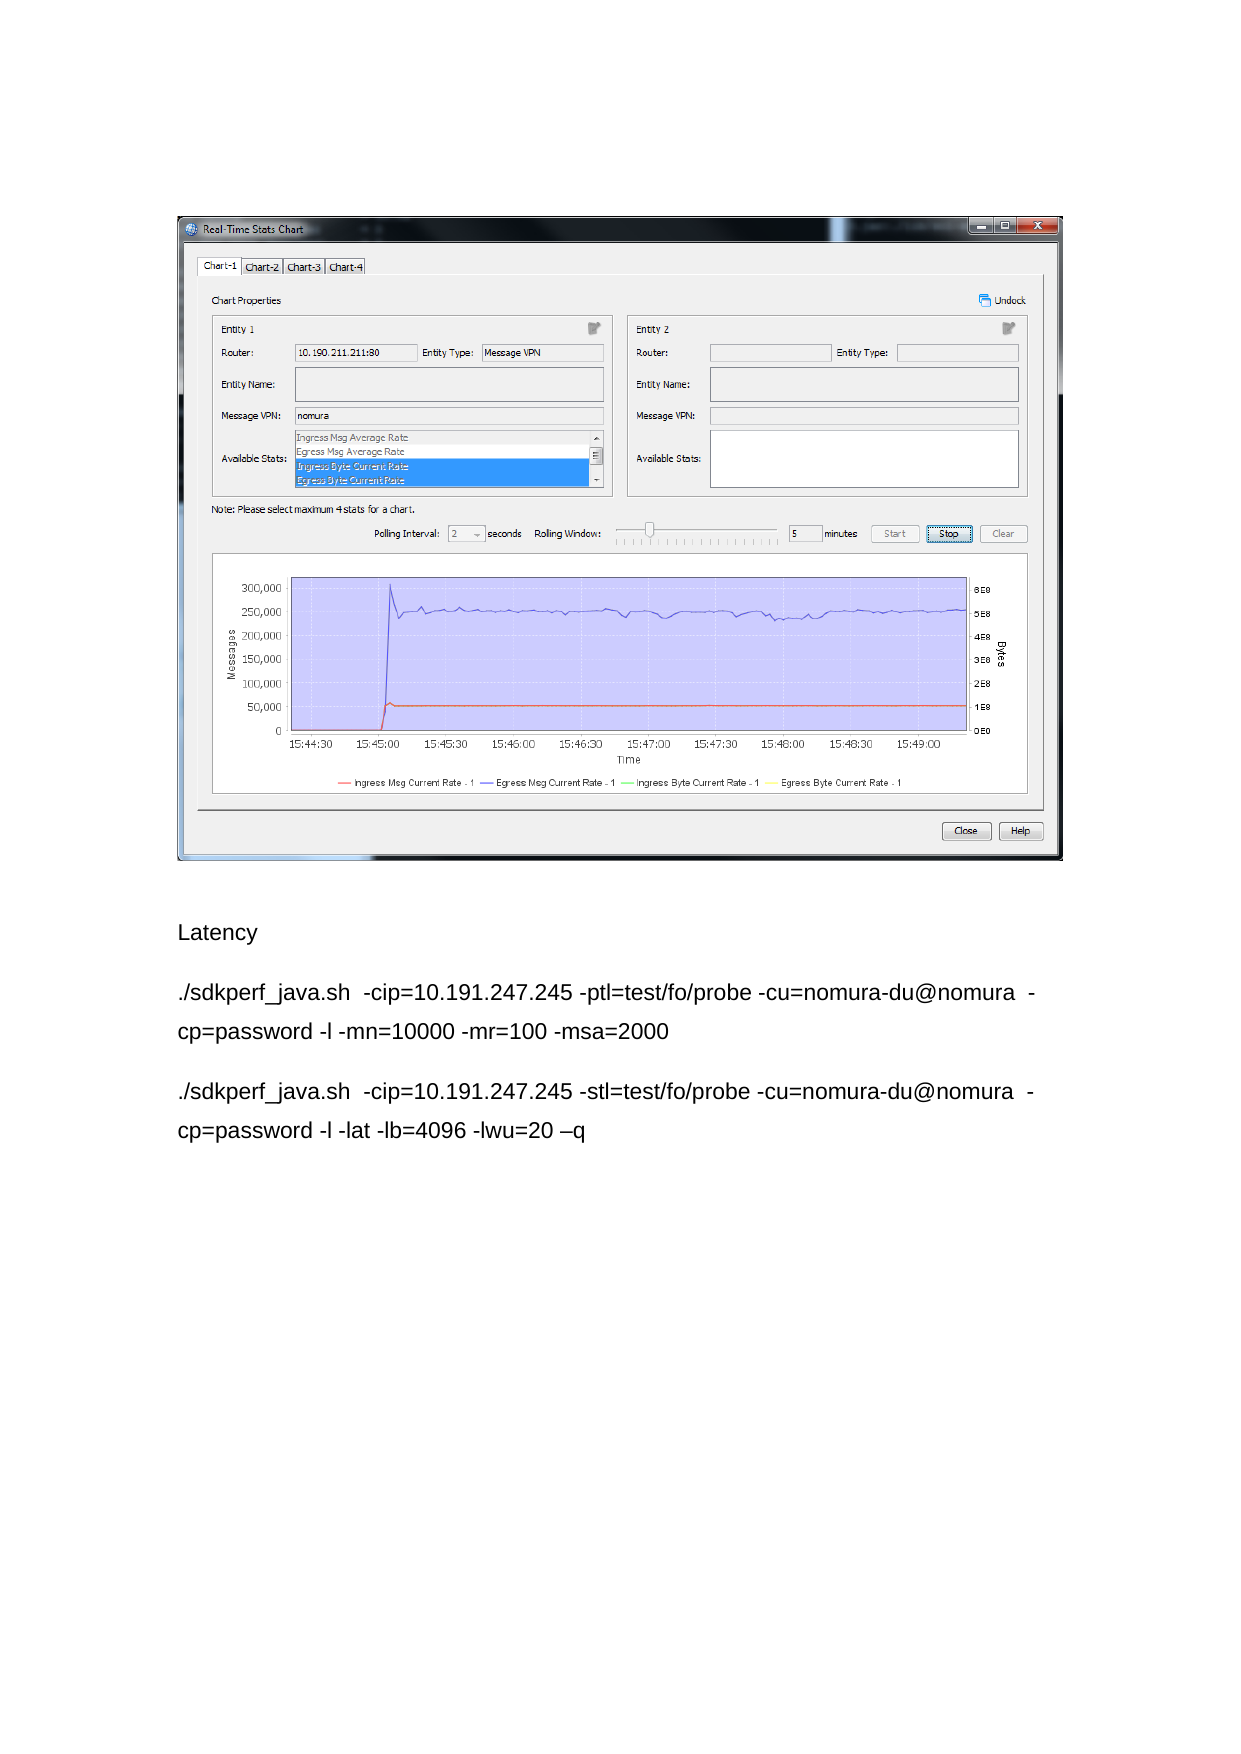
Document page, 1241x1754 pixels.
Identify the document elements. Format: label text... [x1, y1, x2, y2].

picture [177, 216, 1063, 861]
text ./sdkperf_java.sh -cip=10.191.247.245 -ptl=test/fo/probe -cu=nomura-du@nomura -cp=password -l -mn=10000 -mr=100 -msa=2000 [177, 973, 1063, 1050]
text ./sdkperf_java.sh -cip=10.191.247.245 -stl=test/fo/probe -cu=nomura-du@nomura -cp=password -l -lat -lb=4096 -lwu=20 –q [177, 1072, 1063, 1149]
text Latency [177, 914, 1063, 951]
